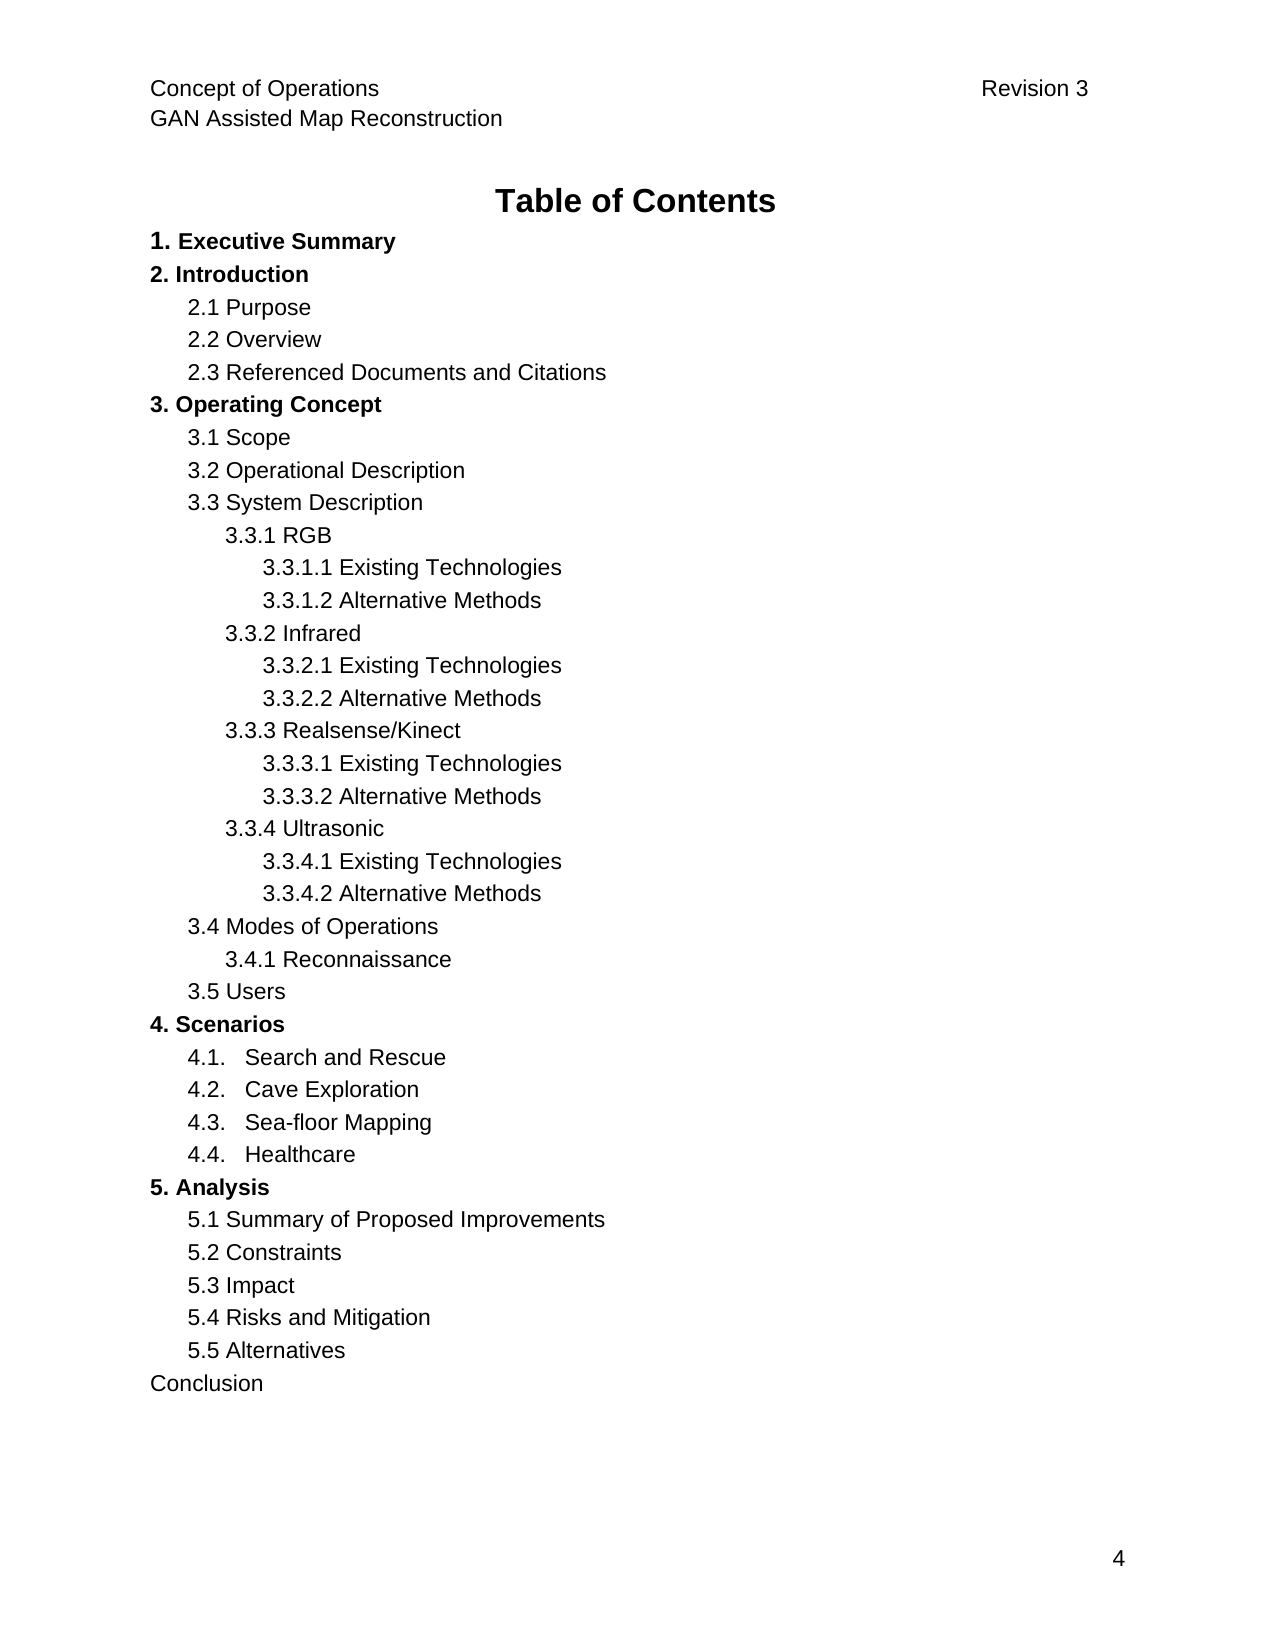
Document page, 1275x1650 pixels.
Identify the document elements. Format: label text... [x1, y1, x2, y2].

text Table of Contents [150, 181, 1121, 220]
